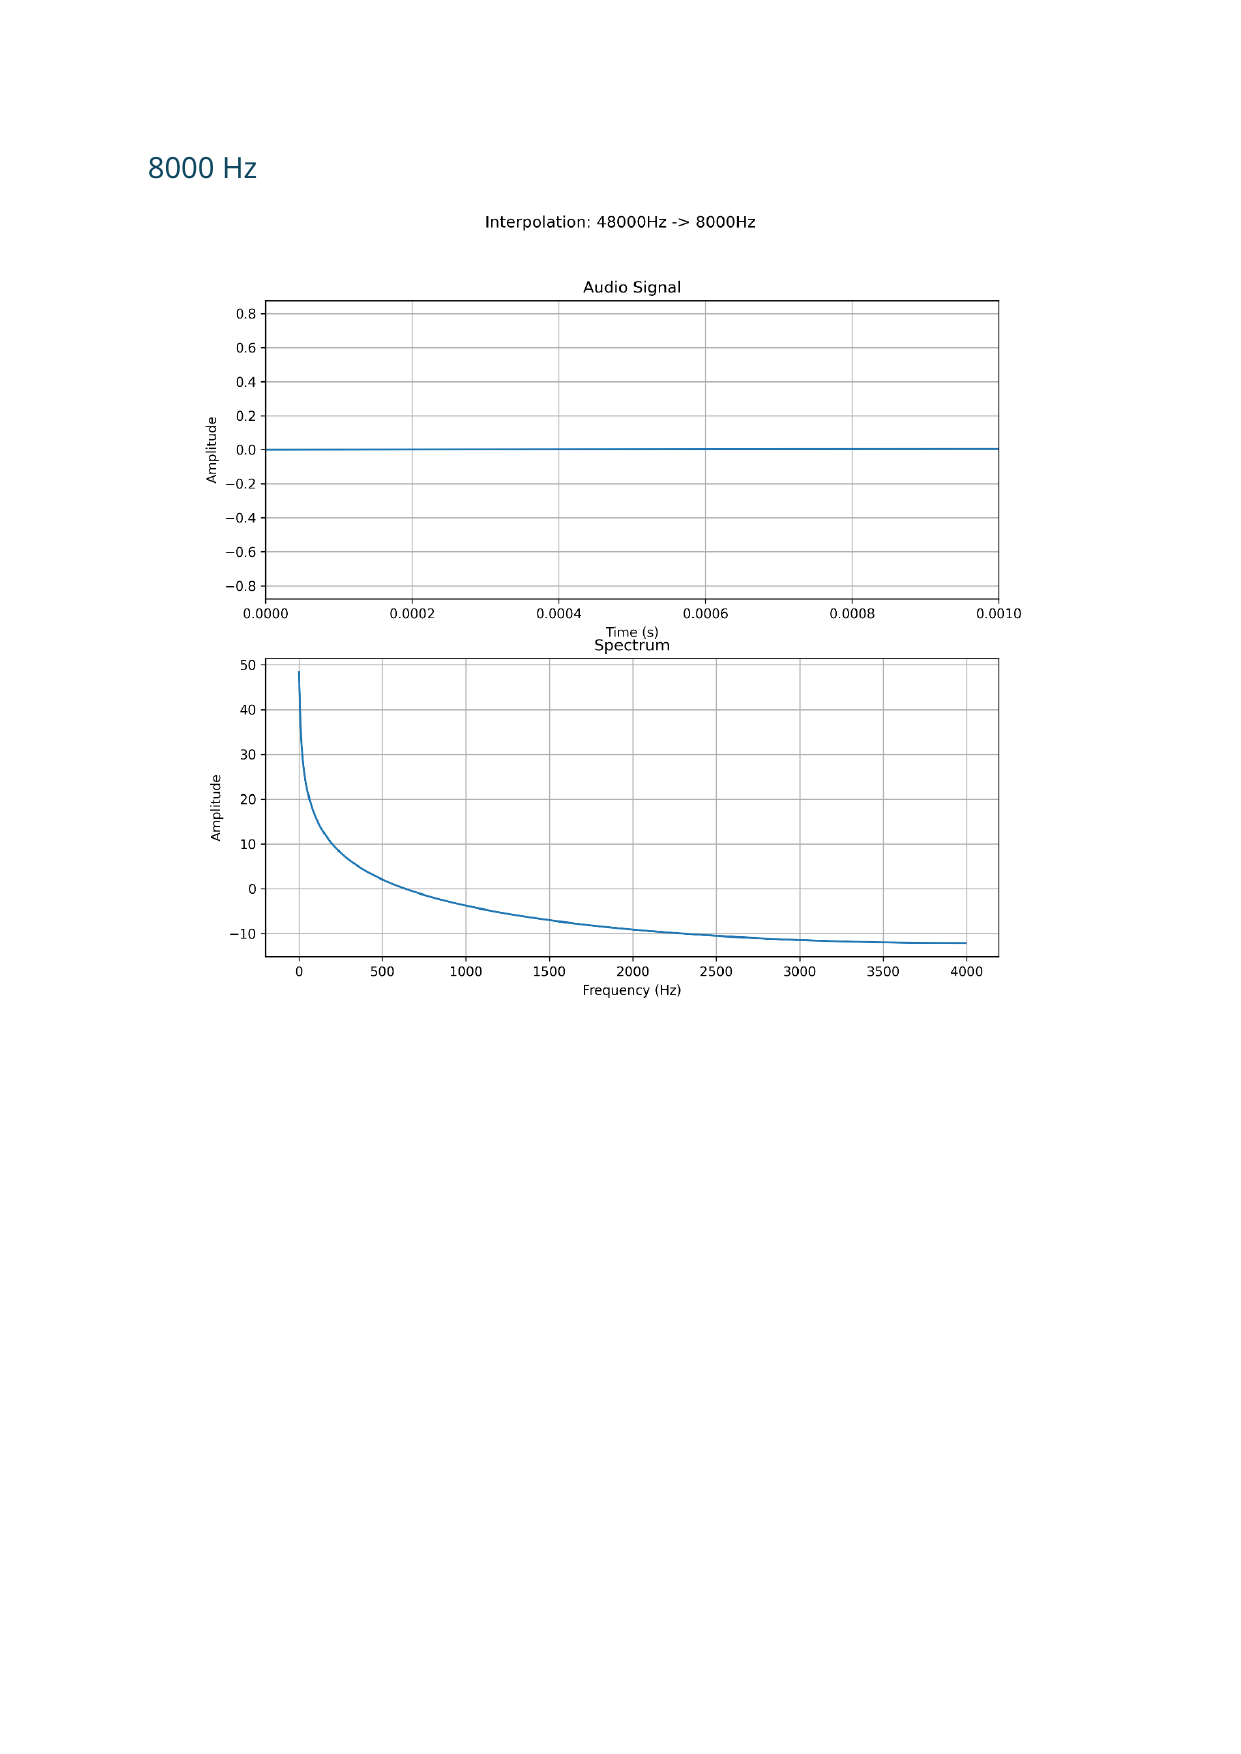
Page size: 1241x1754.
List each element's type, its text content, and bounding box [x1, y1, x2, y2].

picture [147, 198, 1093, 1050]
subtitle 8000 Hz [148, 148, 1093, 187]
